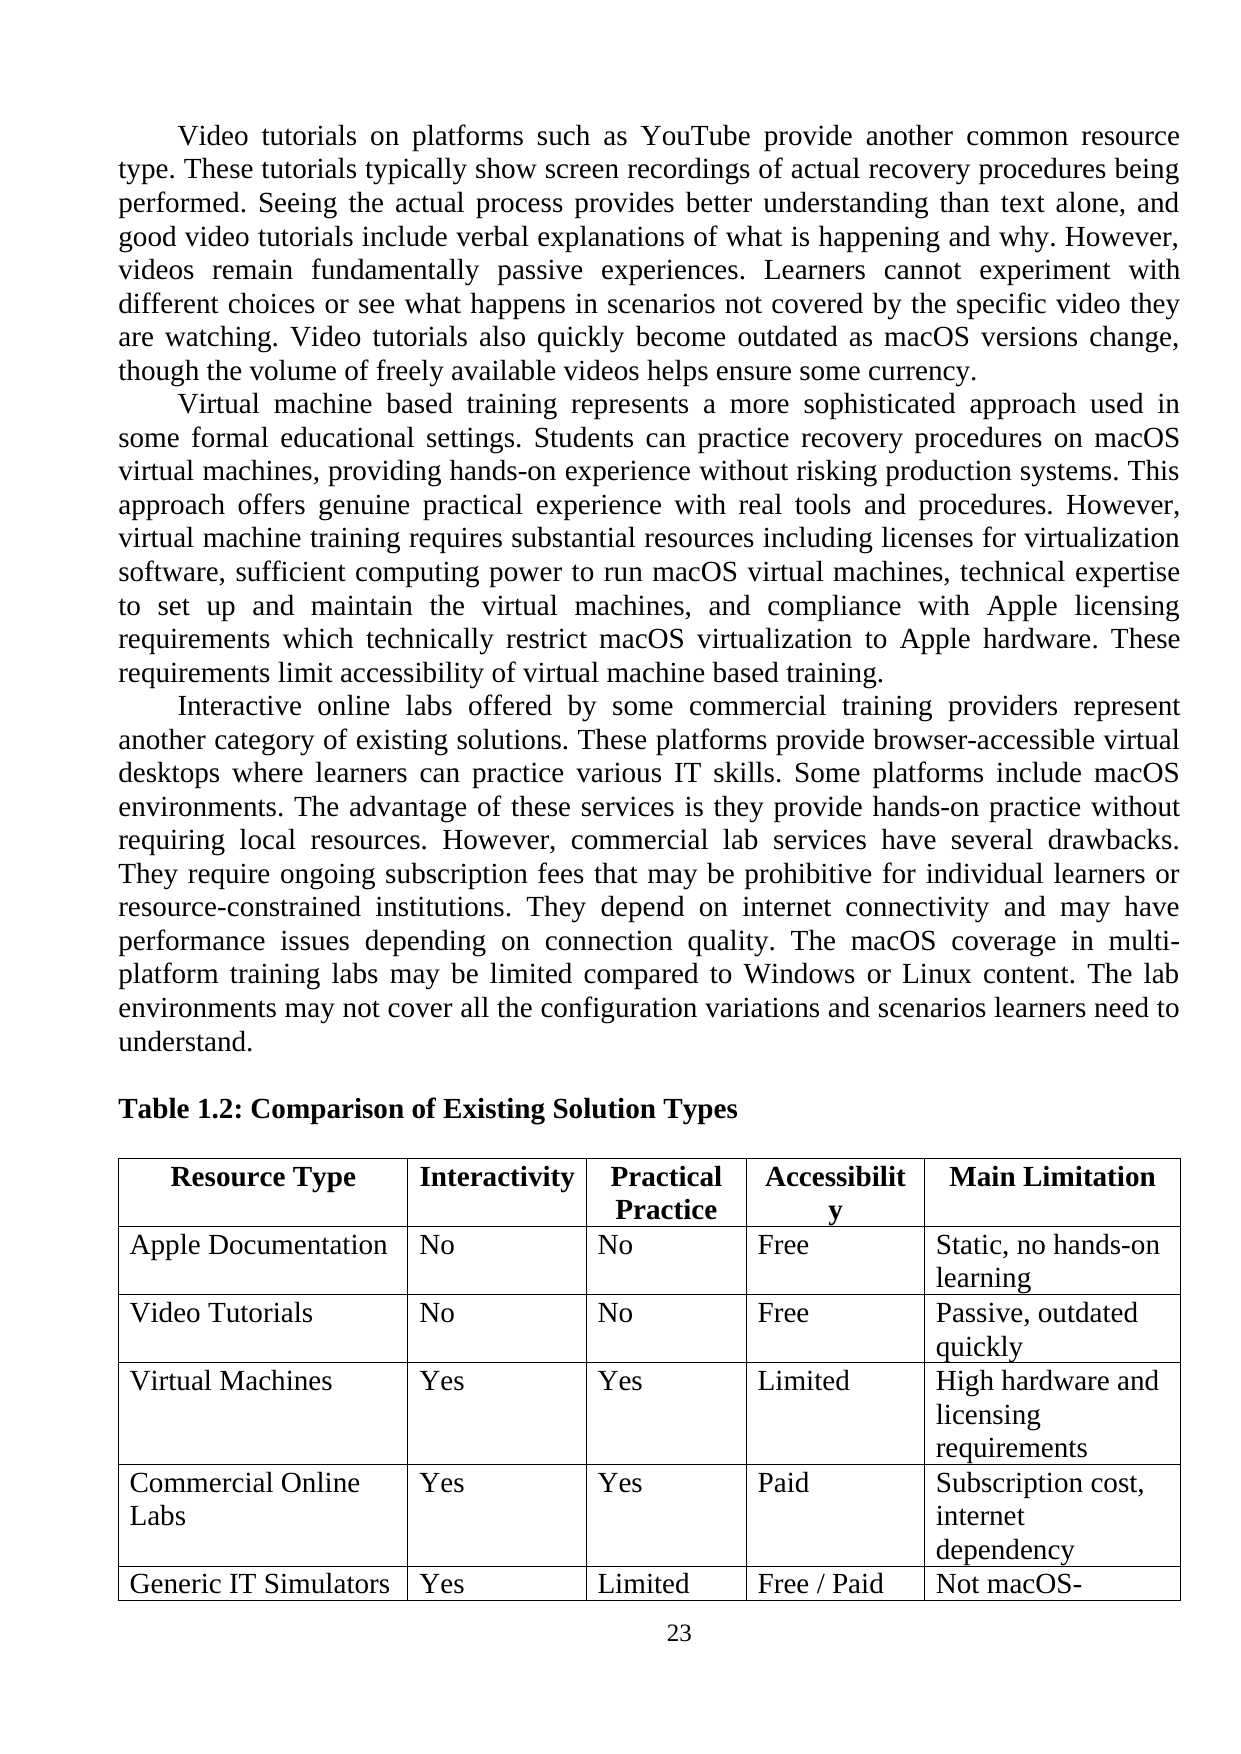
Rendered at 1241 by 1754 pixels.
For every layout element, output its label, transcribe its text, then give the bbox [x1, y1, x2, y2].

table_cell Apple Documentation [119, 1227, 407, 1294]
table_cell Passive, outdated quickly [925, 1295, 1180, 1362]
table_cell Free [747, 1295, 924, 1362]
table_header Accessibility [747, 1159, 924, 1226]
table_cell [119, 1567, 407, 1600]
table_cell No [408, 1295, 586, 1362]
table_header Main Limitation [925, 1159, 1180, 1226]
table_cell No [408, 1227, 586, 1294]
table_cell Limited [747, 1363, 924, 1464]
table_cell Yes [408, 1363, 586, 1464]
table_cell Yes [587, 1465, 746, 1566]
text Video tutorials on platforms such as YouTube provide another common resource type. These tutorials typically show screen recordings of actual recovery procedures being performed. Seeing the actual process provides better understanding than text alone, and good video tutorials include verbal explanations of what is happening and why. However, videos remain fundamentally passive experiences. Learners cannot experiment with different choices or see what happens in scenarios not covered by the specific video they are watching. Video tutorials also quickly become outdated as macOS versions change, though the volume of freely available videos helps ensure some currency. [118, 118, 1181, 386]
table_cell Free [747, 1227, 924, 1294]
table_header Interactivity [408, 1159, 586, 1226]
table_cell Yes [408, 1465, 586, 1566]
table_header Practical Practice [587, 1159, 746, 1226]
text Table 1.2: Comparison of Existing Solution Types [118, 1091, 1181, 1124]
table_cell Yes [408, 1567, 586, 1600]
table_cell Static, no hands-on learning [925, 1227, 1180, 1294]
text Virtual machine based training represents a more sophisticated approach used in some formal educational settings. Students can practice recovery procedures on macOS virtual machines, providing hands-on experience without risking production systems. This approach offers genuine practical experience with real tools and procedures. However, virtual machine training requires substantial resources including licenses for virtualization software, sufficient computing power to run macOS virtual machines, technical expertise to set up and maintain the virtual machines, and compliance with Apple licensing requirements which technically restrict macOS virtualization to Apple hardware. These requirements limit accessibility of virtual machine based training. [118, 386, 1181, 688]
table_cell Virtual Machines [119, 1363, 407, 1464]
table_cell Paid [747, 1465, 924, 1566]
table_cell Limited [587, 1567, 746, 1600]
table_cell Video Tutorials [119, 1295, 407, 1362]
table_header Resource Type [119, 1159, 407, 1226]
table_cell No [587, 1227, 746, 1294]
table_cell Free / Paid [747, 1567, 924, 1600]
table_cell Commercial Online Labs [119, 1465, 407, 1566]
text Interactive online labs offered by some commercial training providers represent another category of existing solutions. These platforms provide browser-accessible virtual desktops where learners can practice various IT skills. Some platforms include macOS environments. The advantage of these services is they provide hands-on practice without requiring local resources. However, commercial lab services have several drawbacks. They require ongoing subscription fees that may be prohibitive for individual learners or resource-constrained institutions. They depend on internet connectivity and may have performance issues depending on connection quality. The macOS coverage in multi-platform training labs may be limited compared to Windows or Linux content. The lab environments may not cover all the configuration variations and scenarios learners need to understand. [118, 688, 1181, 1057]
table_cell No [587, 1295, 746, 1362]
table_cell High hardware and licensing requirements [925, 1363, 1180, 1464]
table_cell Subscription cost, internet dependency [925, 1465, 1180, 1566]
table_cell Not macOS-specific [925, 1567, 1180, 1600]
table_cell Yes [587, 1363, 746, 1464]
